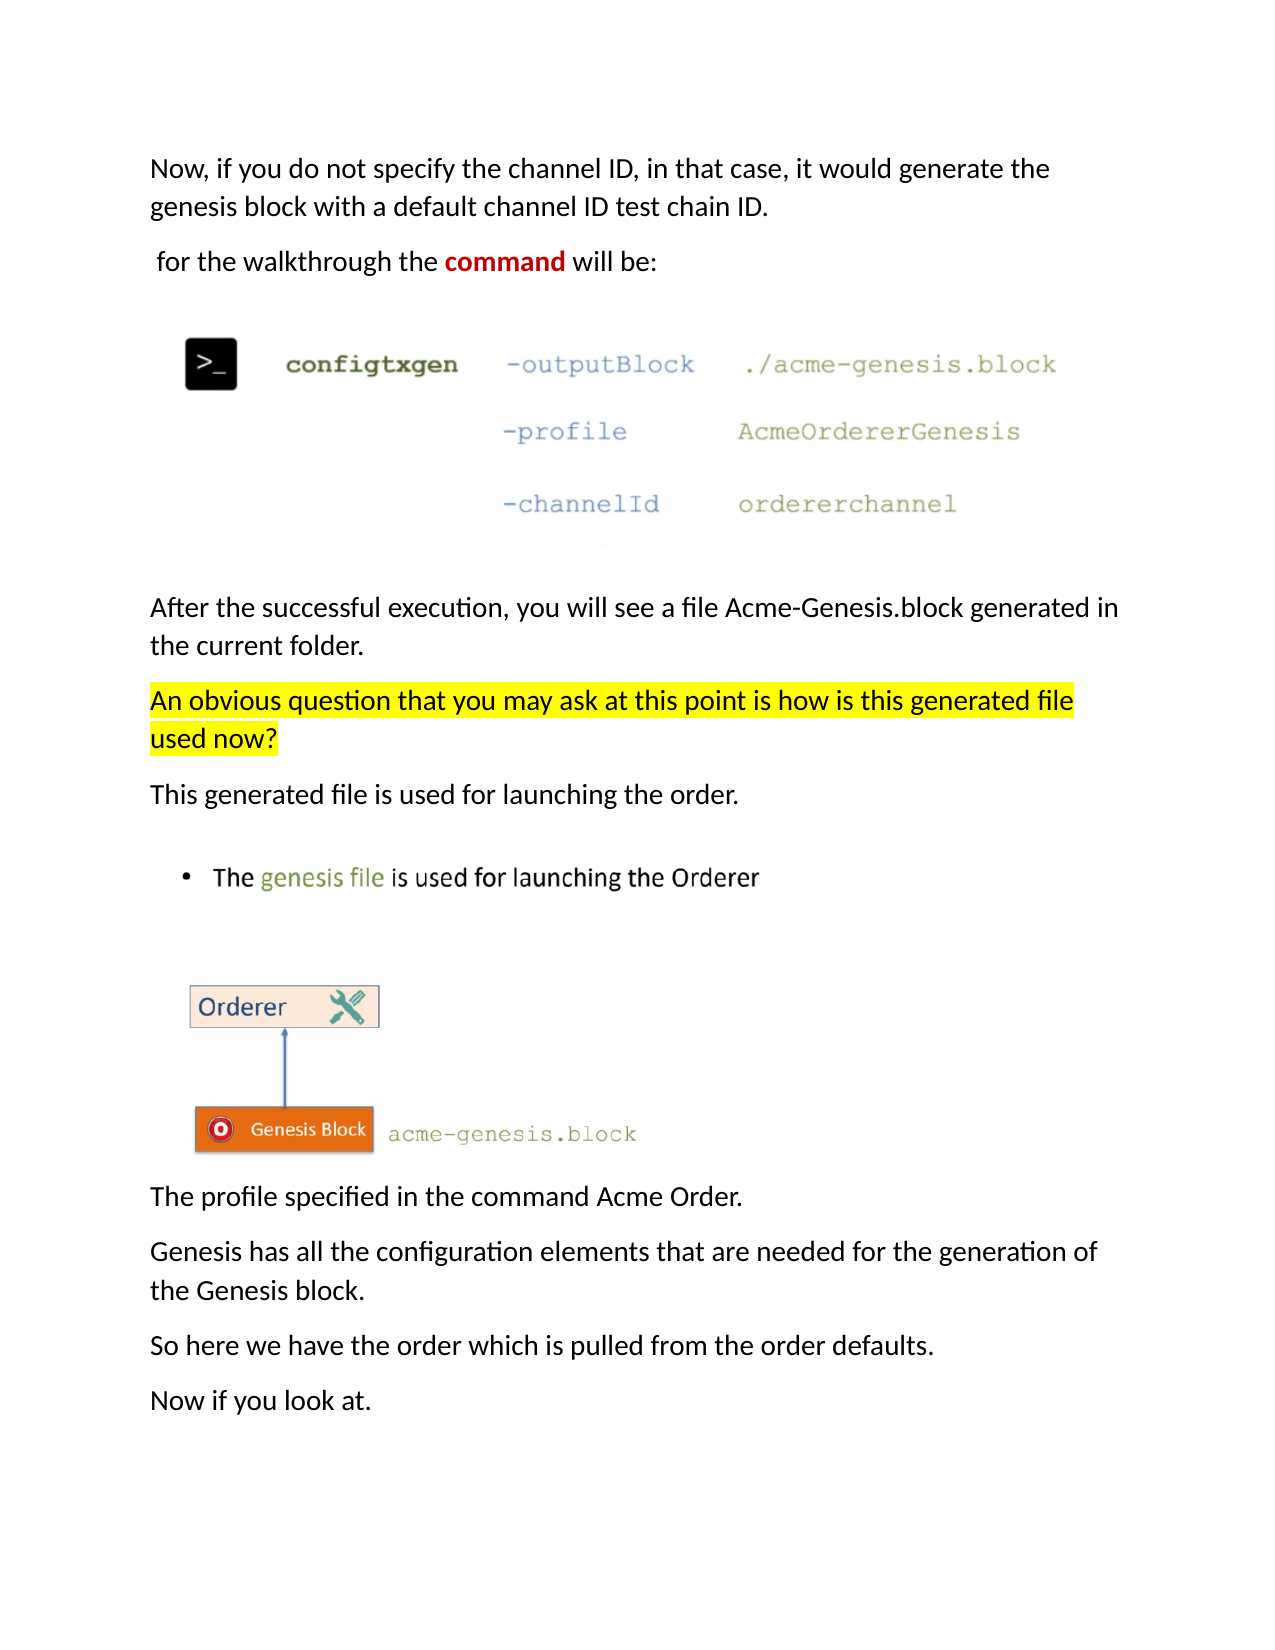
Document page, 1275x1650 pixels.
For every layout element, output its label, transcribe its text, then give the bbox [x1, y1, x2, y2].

text So here we have the order which is pulled from the order defaults. [150, 1327, 1125, 1363]
text Now if you look at. [150, 1382, 1125, 1418]
picture [150, 298, 1125, 570]
text Genesis has all the configuration elements that are needed for the generation of the Genesis block. [150, 1233, 1125, 1308]
picture [150, 830, 765, 1160]
text Now, if you do not specify the channel ID, in that case, it would generate the genesis block with a default channel ID test chain ID. [150, 150, 1125, 224]
text for the walkthrough the command will be: [150, 243, 1125, 279]
text The profile specified in the command Acme Order. [150, 1178, 1125, 1214]
text An obvious question that you may ask at this point is how is this generated file used now? [150, 682, 1125, 756]
text This generated file is used for launching the order. [150, 776, 1125, 811]
text After the successful execution, you will see a file Acme-Genesis.block generated in the current folder. [150, 589, 1125, 663]
